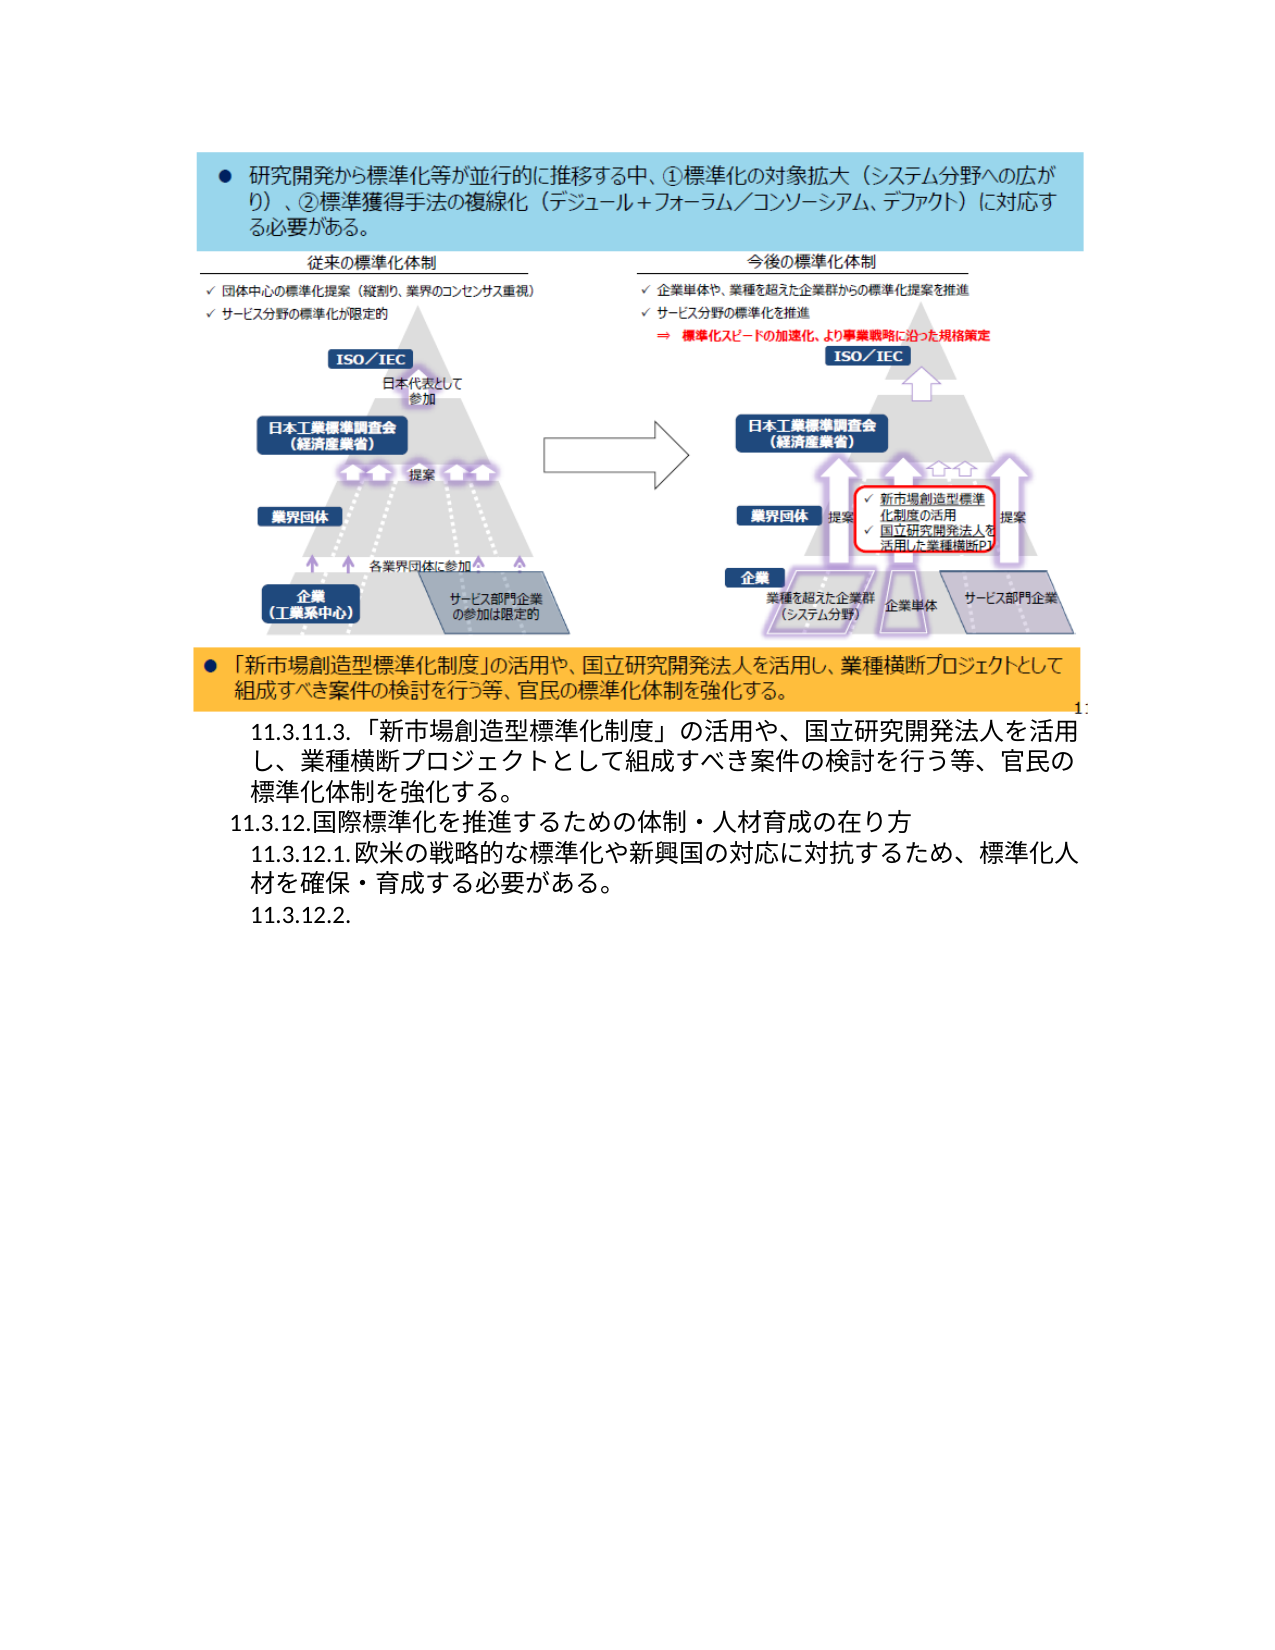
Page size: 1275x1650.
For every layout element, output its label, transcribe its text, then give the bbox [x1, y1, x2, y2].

picture [187, 150, 1088, 716]
subtitle 「新市場創造型標準化制度」の活用や、国立研究開発法人を活用し、業種横断プロジェクトとして組成すべき案件の検討を行う等、官民の標準化体制を強化する。 [250, 716, 1087, 807]
subtitle 欧米の戦略的な標準化や新興国の対応に対抗するため、標準化人材を確保・育成する必要がある。 [250, 838, 1087, 899]
subtitle 国際標準化を推進するための体制・人材育成の在り方 [229, 807, 1087, 838]
